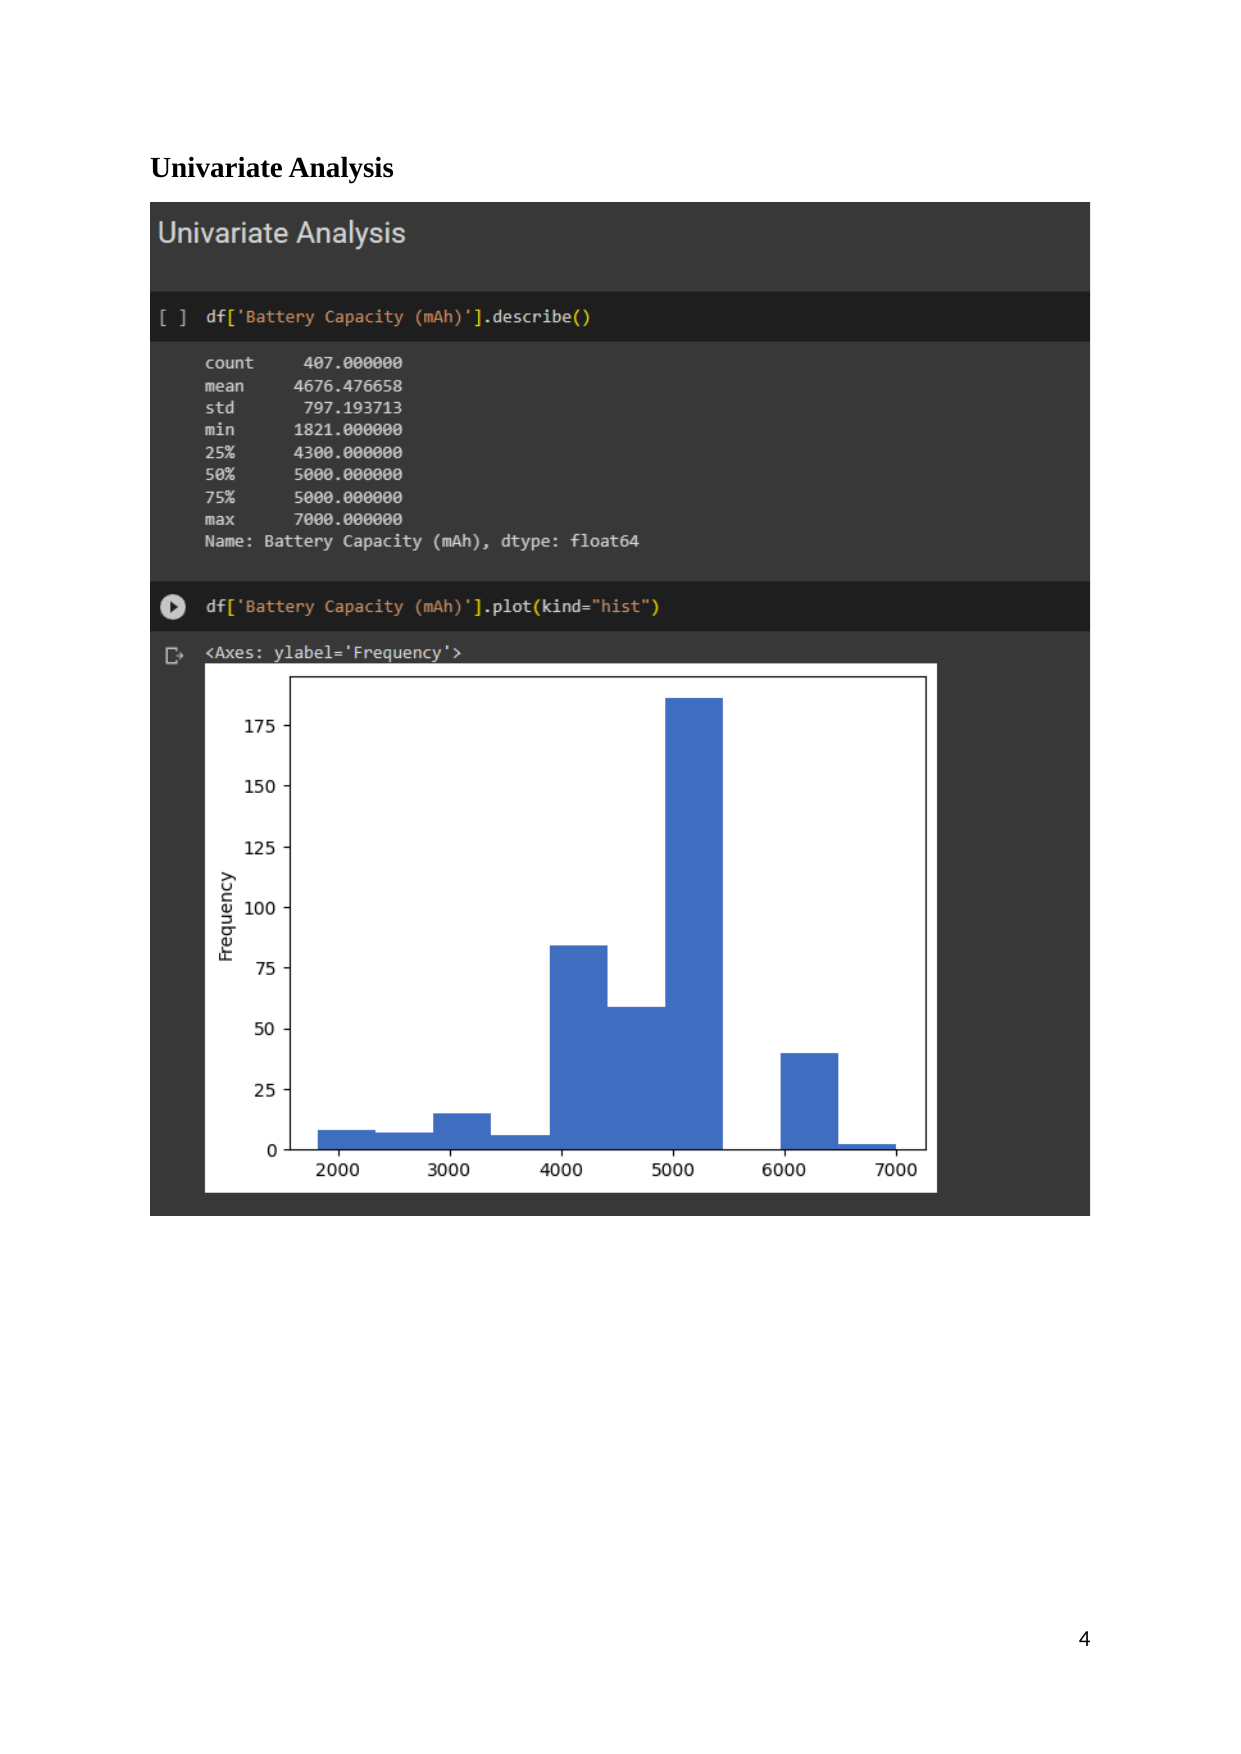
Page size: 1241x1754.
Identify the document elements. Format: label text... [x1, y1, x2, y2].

text Univariate Analysis [150, 150, 1090, 183]
picture [150, 202, 1091, 1216]
